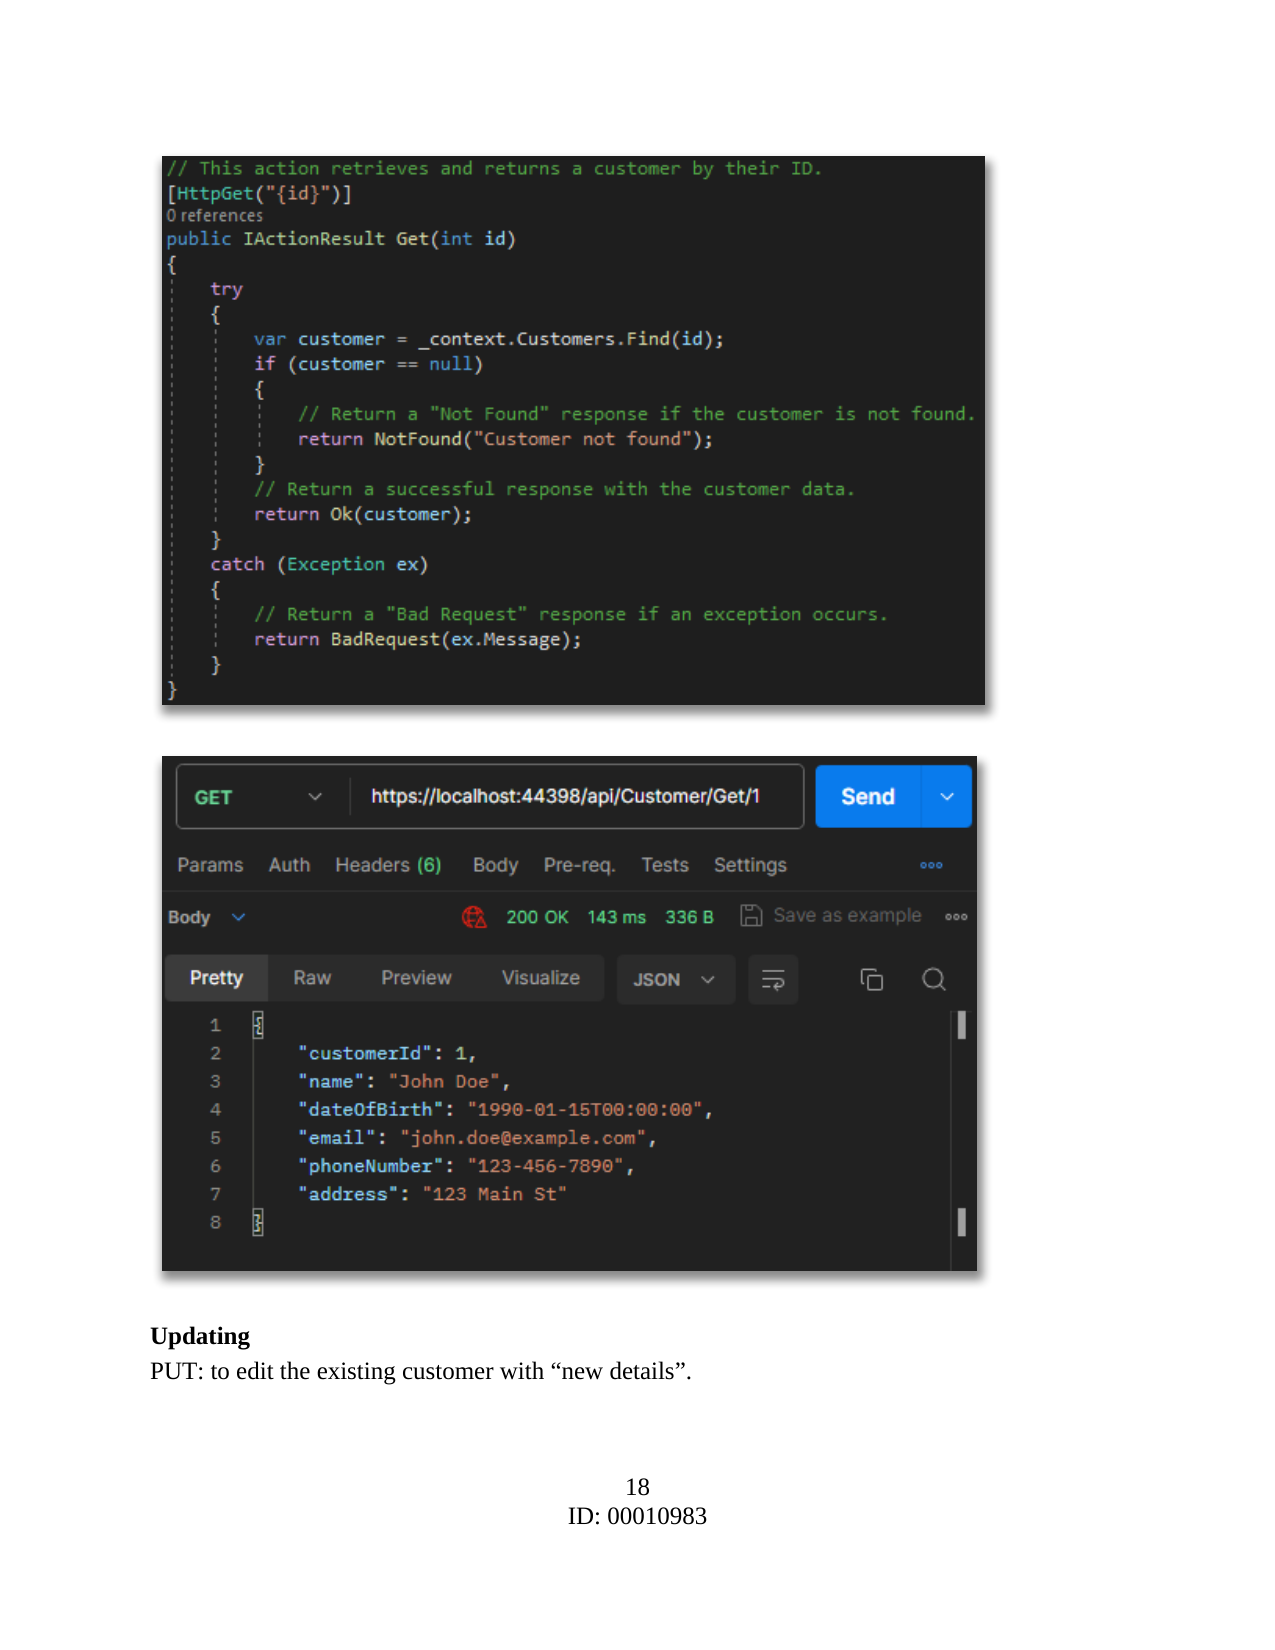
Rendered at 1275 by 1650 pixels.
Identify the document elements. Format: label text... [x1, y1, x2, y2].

picture [162, 156, 985, 705]
picture [162, 756, 977, 1271]
subtitle Updating [150, 1321, 1125, 1350]
text PUT: to edit the existing customer with “new details”. [150, 1356, 1125, 1385]
